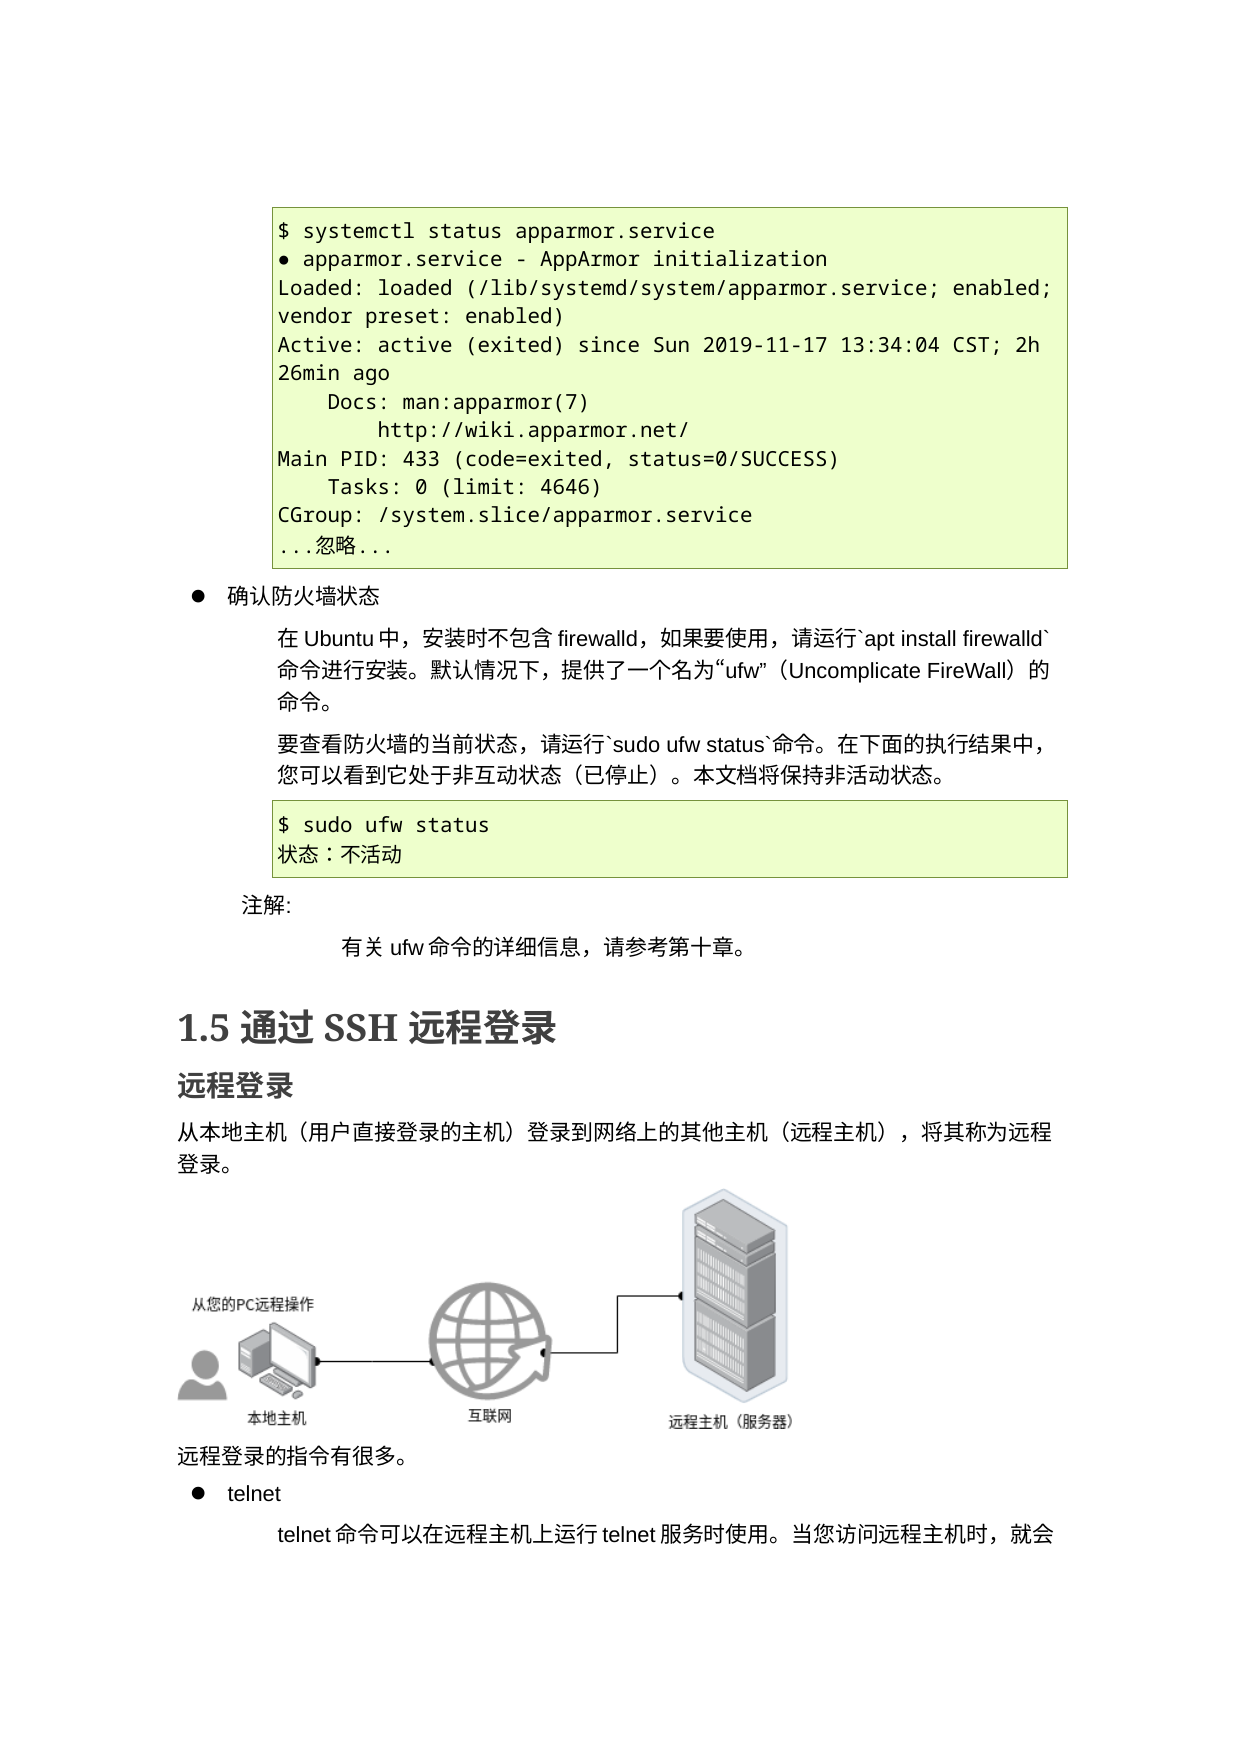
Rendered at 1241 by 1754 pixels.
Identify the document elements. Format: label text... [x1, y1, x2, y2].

subtitle 1.5 通过 SSH 远程登录 [177, 997, 1063, 1052]
text $ systemctl status apparmor.service ● apparmor.service - AppArmor initialization Loaded: loaded (/lib/systemd/system/apparmor.service; enabled; vendor preset: enabled) Active: active (exited) since Sun 2019-11-17 13:34:04 CST; 2h 26min ago Docs: man:apparmor(7) http://wiki.apparmor.net/ Main PID: 433 (code=exited, status=0/SUCCESS) Tasks: 0 (limit: 4646) CGroup: /system.slice/apparmor.service ...忽略... [273, 208, 1067, 568]
text $ sudo ufw status 状态：不活动 [273, 801, 1067, 877]
text 从本地主机（用户直接登录的主机）登录到网络上的其他主机（远程主机），将其称为远程登录。 [177, 1115, 1063, 1178]
text 在Ubuntu中，安装时不包含firewalld，如果要使用，请运行`apt install firewalld`命令进行安装。默认情况下，提供了一个名为“ufw”（Uncomplicate FireWall）的命令。 [277, 621, 1063, 716]
list telnet [190, 1481, 1063, 1506]
picture [177, 1188, 803, 1429]
table_header 注解: [230, 888, 1010, 930]
text 远程登录的指令有很多。 [177, 1439, 1063, 1471]
list 确认防火墙状态 [190, 579, 1063, 611]
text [277, 1517, 1063, 1548]
table_cell 有关ufw命令的详细信息，请参考第十章。 [230, 930, 1010, 972]
subtitle 远程登录 [177, 1062, 1063, 1105]
text 要查看防火墙的当前状态，请运行`sudo ufw status`命令。在下面的执行结果中，您可以看到它处于非互动状态（已停止）。本文档将保持非活动状态。 [277, 727, 1063, 790]
